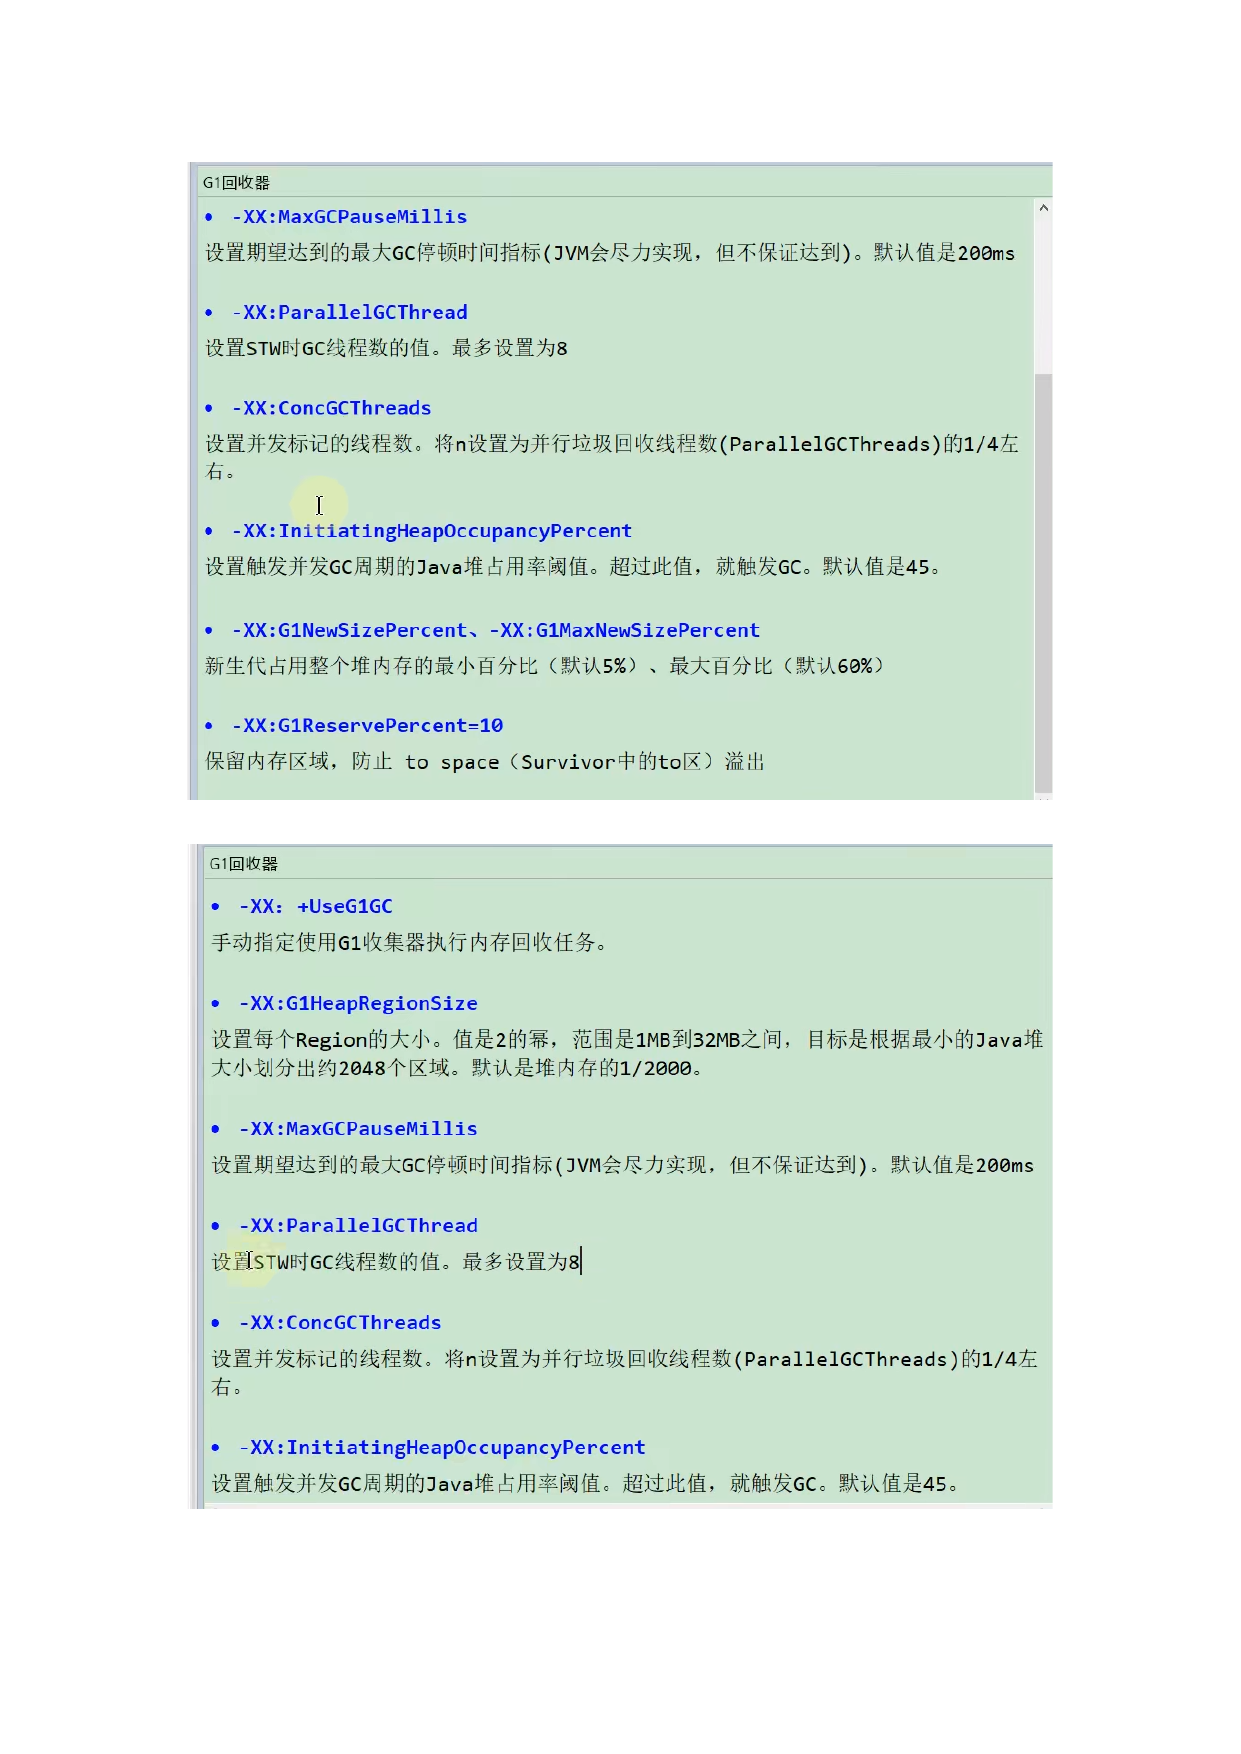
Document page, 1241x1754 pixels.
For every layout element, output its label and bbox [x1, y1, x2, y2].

picture [187, 844, 1053, 1509]
picture [187, 162, 1053, 800]
